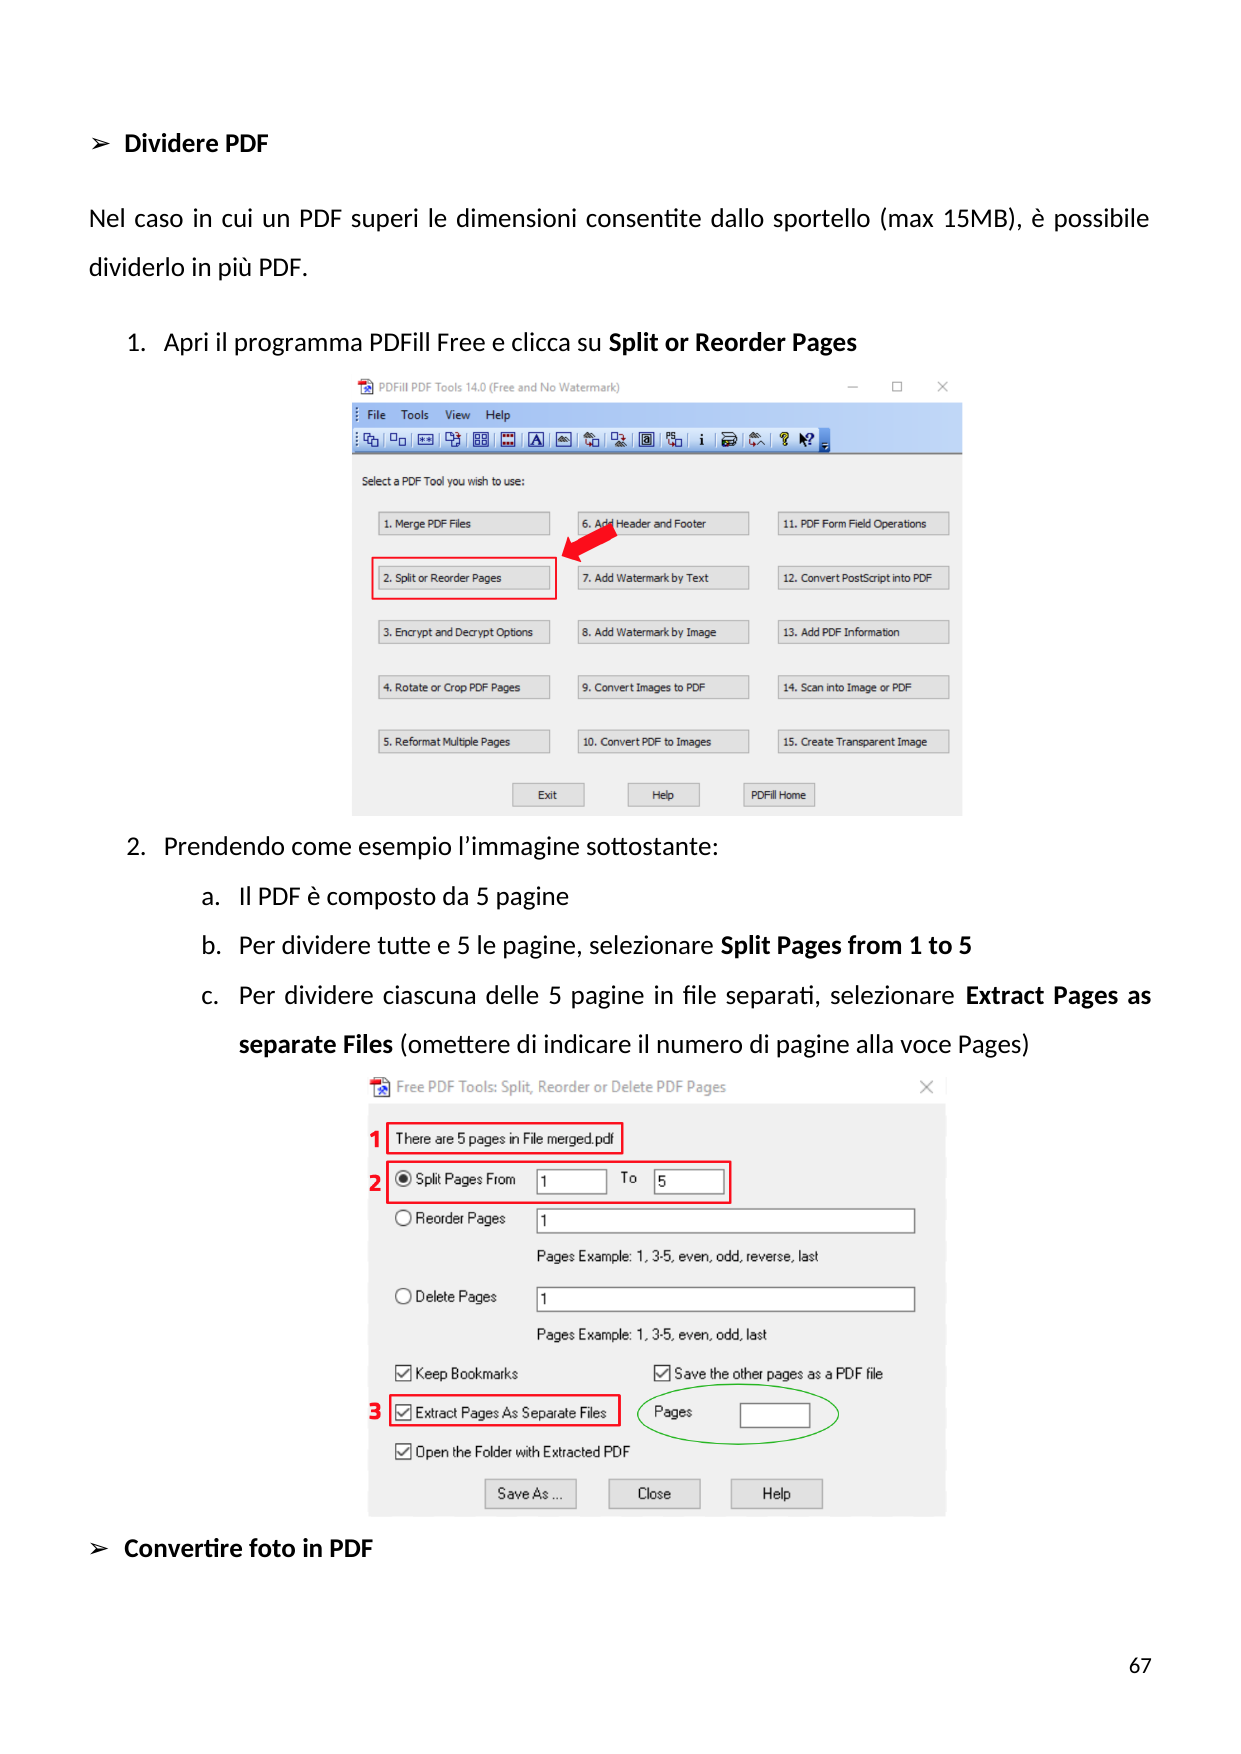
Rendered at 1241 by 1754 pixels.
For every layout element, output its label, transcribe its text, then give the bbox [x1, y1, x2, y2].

list Per dividere tutte e 5 le pagine, selezionare Split Pages from 1 to 5 [201, 928, 1152, 962]
list Per dividere ciascuna delle 5 pagine in file separati, selezionare Extract Pages as separate Files (omettere di indicare il numero di pagine alla voce Pages) [201, 978, 1152, 1061]
list Il PDF è composto da 5 pagine [201, 879, 1152, 912]
list Prendendo come esempio l’immagine sottostante: [126, 829, 1152, 863]
picture [367, 1077, 947, 1517]
list Dividere PDF [88, 126, 1152, 159]
list Convertire foto in PDF [87, 1531, 1152, 1564]
picture [351, 374, 963, 816]
text Nel caso in cui un PDF superi le dimensioni consentite dallo sportello (max 15MB), è possibile dividerlo in più PDF. [88, 201, 1152, 283]
list Apri il programma PDFill Free e clicca su Split or Reorder Pages [126, 325, 1152, 358]
